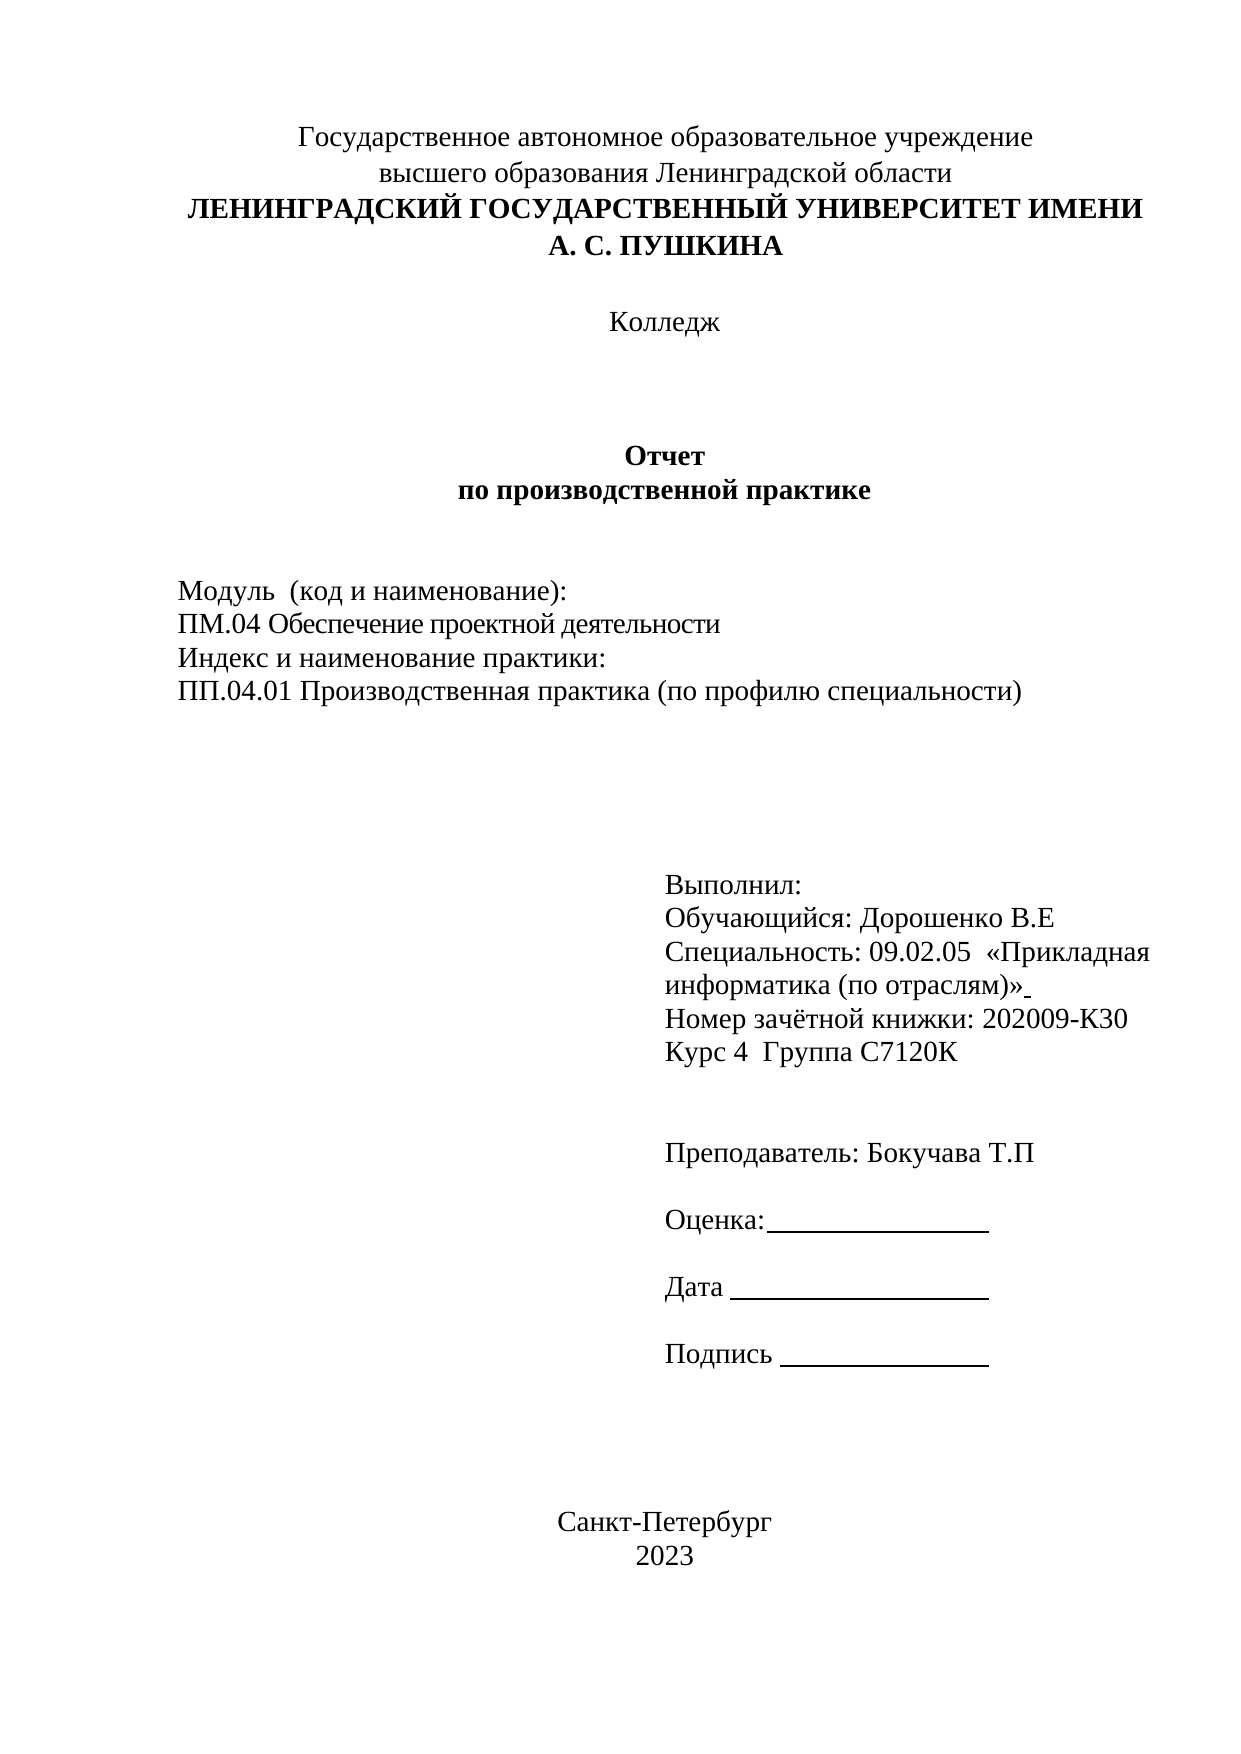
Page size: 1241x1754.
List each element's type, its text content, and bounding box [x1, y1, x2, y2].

text Подпись [664, 1336, 1152, 1370]
text высшего образования Ленинградской области ЛЕНИНГРАДСКИЙ ГОСУДАРСТВЕННЫЙ УНИВЕРСИТЕТ ИМЕНИ [179, 154, 1152, 226]
text Оценка: [664, 1202, 1152, 1236]
text ПМ.04 Обеспечение проектной деятельности [177, 606, 1152, 640]
text Индекс и наименование практики: [177, 640, 1152, 673]
text Специальность: 09.02.05 «Прикладная информатика (по отраслям)» [664, 934, 1152, 1001]
text Выполнил: [664, 867, 1152, 900]
text Дата [664, 1269, 1152, 1303]
text Обучающийся: Дорошенко В.Е [664, 900, 1152, 934]
text ПП.04.01 Производственная практика (по профилю специальности) [177, 673, 1152, 707]
text Преподаватель: Бокучава Т.П [664, 1135, 1152, 1169]
text Курс 4 Группа С7120К [664, 1034, 1152, 1068]
text Номер зачётной книжки: 202009-К30 [664, 1001, 1152, 1034]
text Колледж [177, 304, 1152, 338]
text А. С. ПУШКИНА [179, 226, 1152, 262]
text Отчет [177, 438, 1152, 472]
text 2023 [177, 1538, 1152, 1571]
text Государственное автономное образовательное учреждение [179, 118, 1152, 154]
text по производственной практике [177, 472, 1152, 506]
text Модуль (код и наименование): [177, 573, 1152, 606]
text Санкт-Петербург [177, 1504, 1152, 1538]
